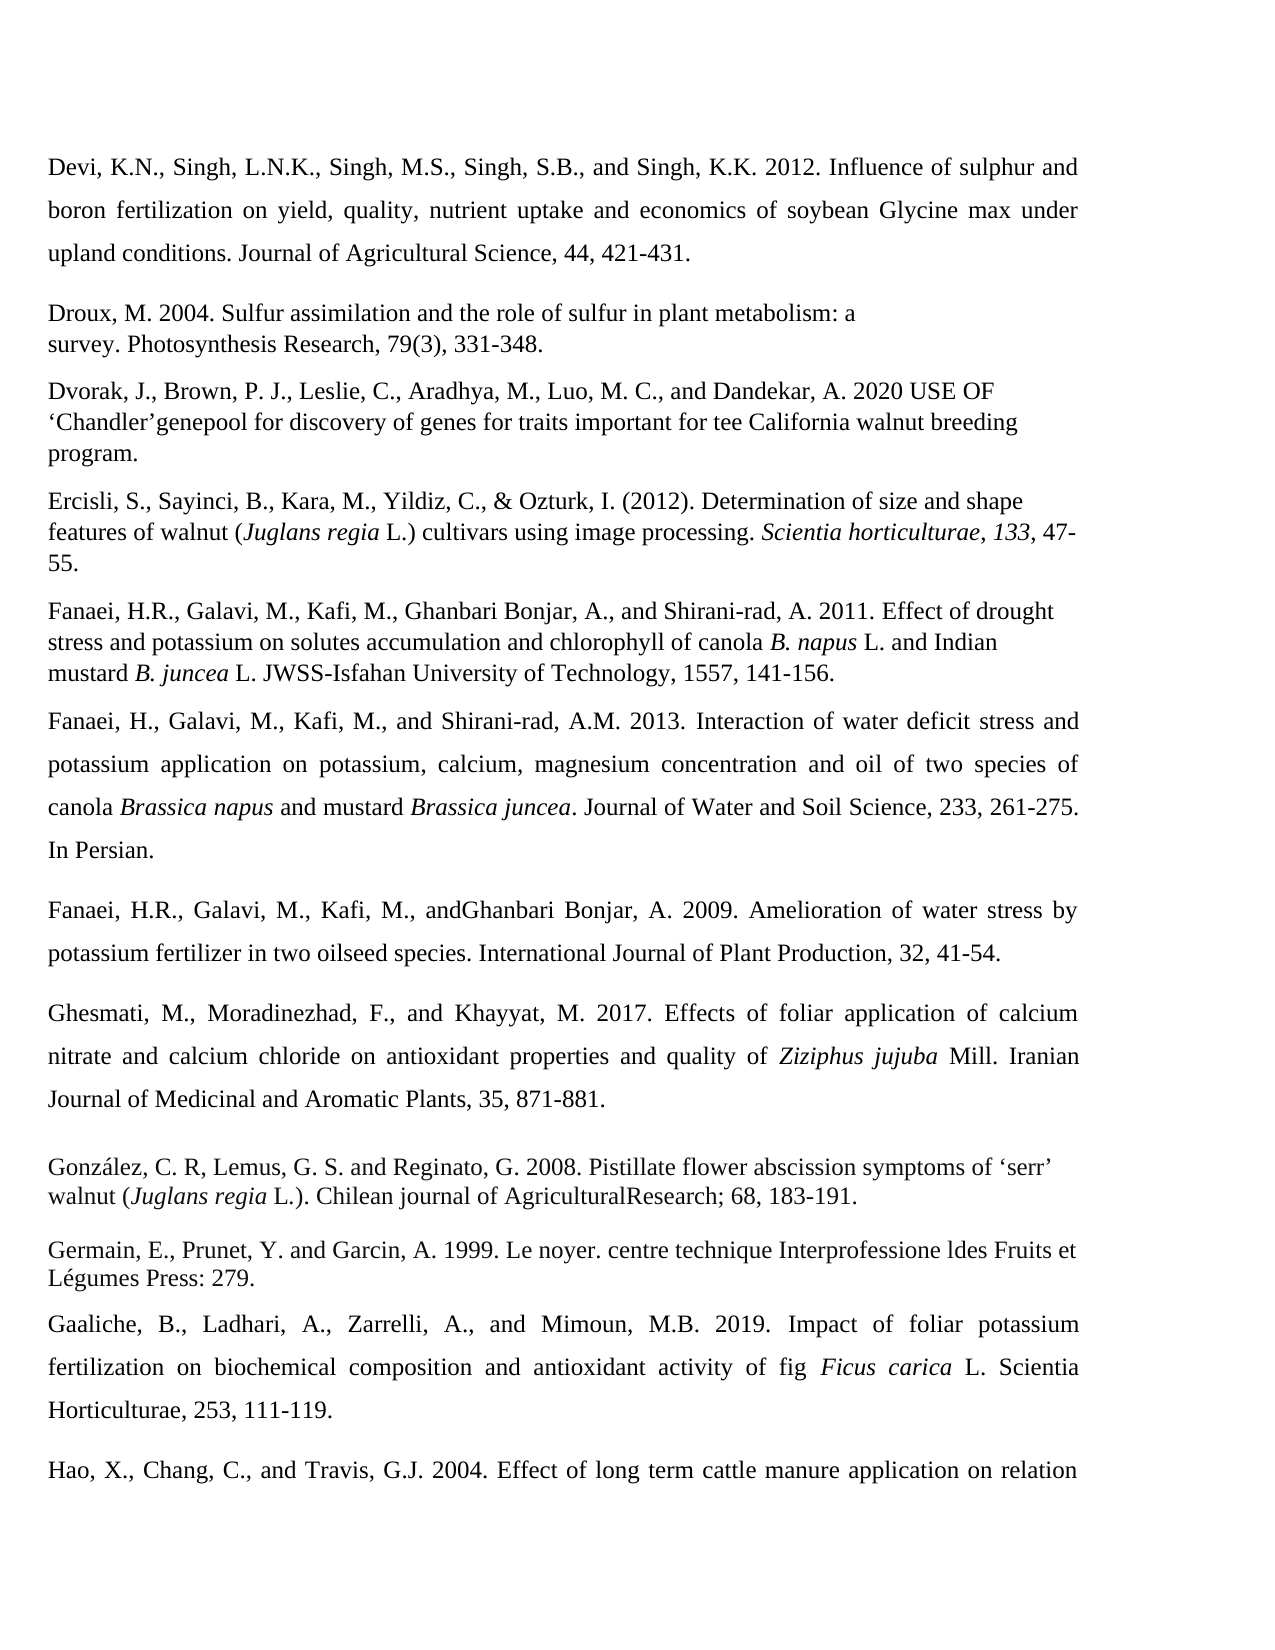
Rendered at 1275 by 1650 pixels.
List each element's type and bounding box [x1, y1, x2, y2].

table_header [46, 150, 1081, 1485]
